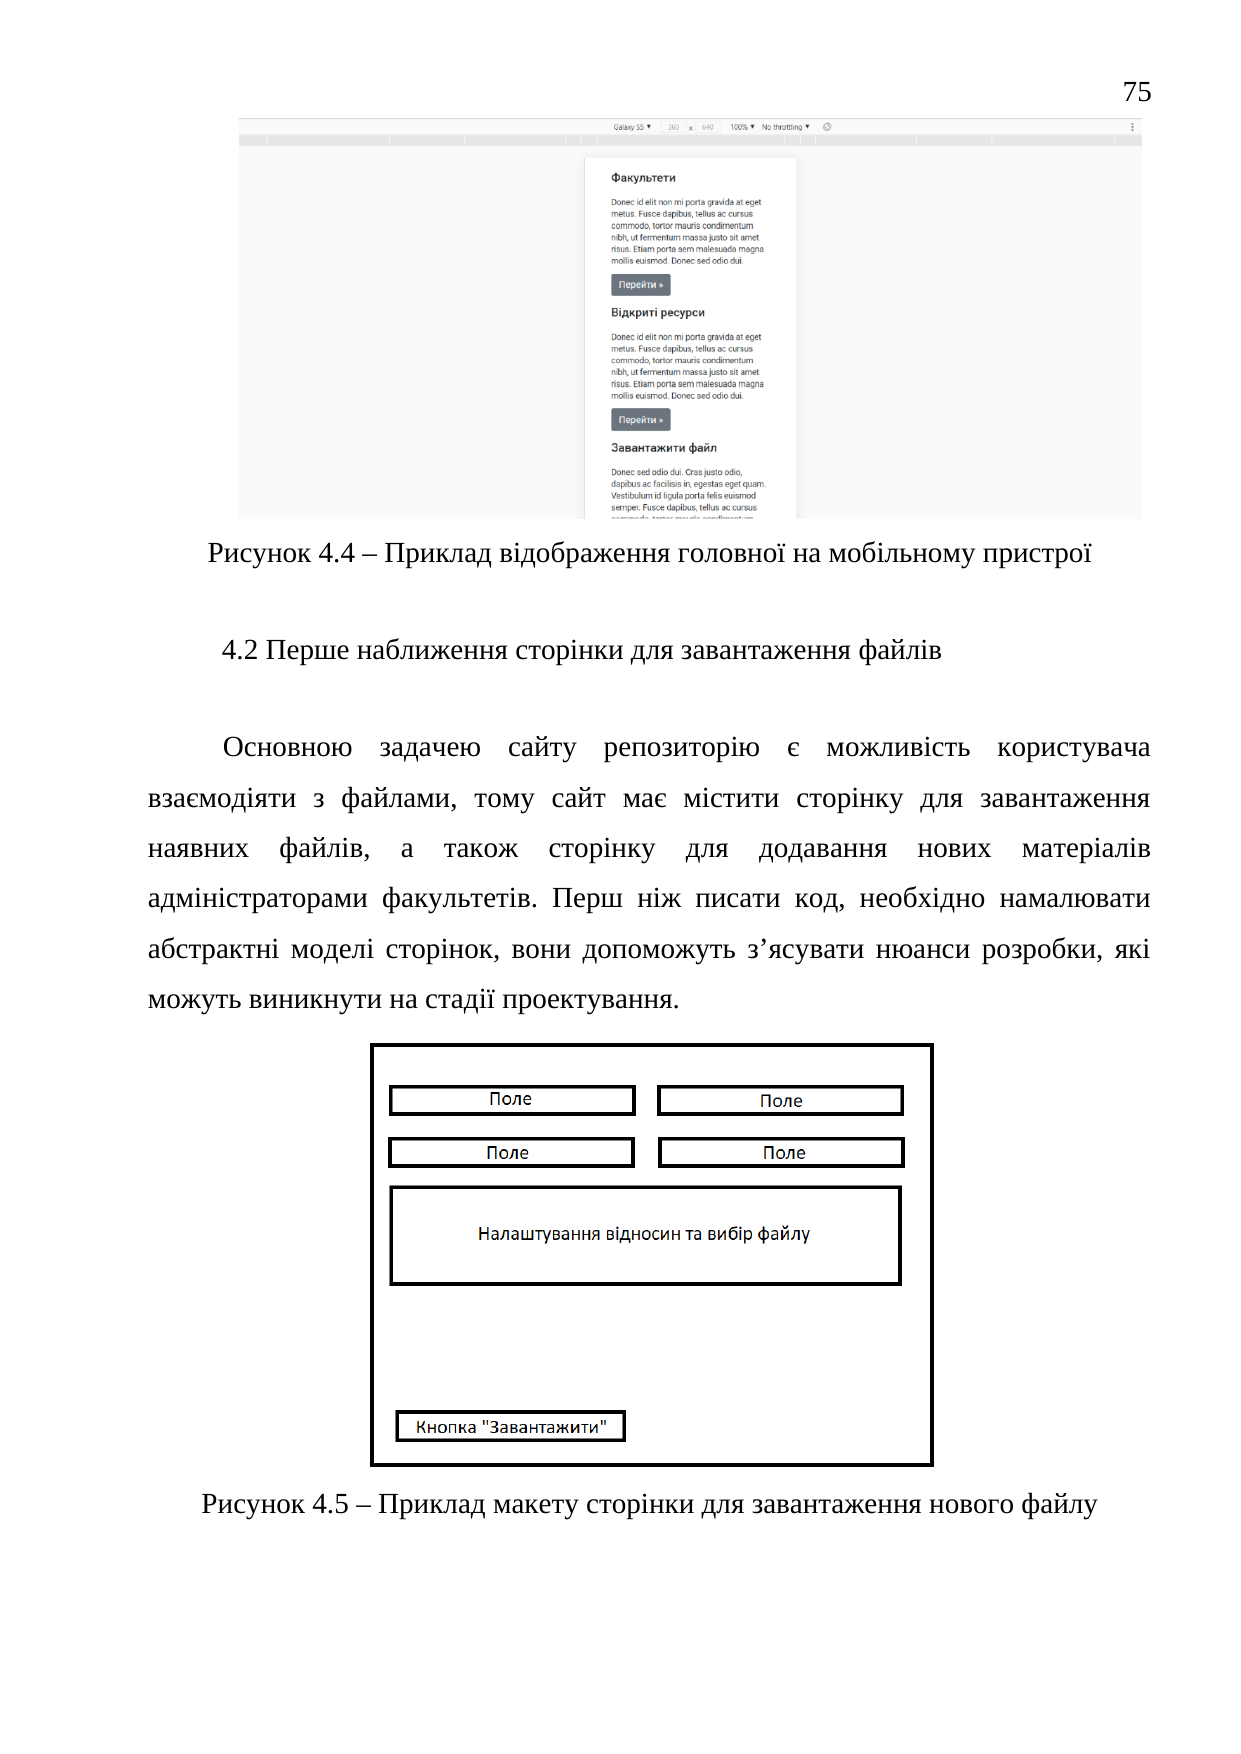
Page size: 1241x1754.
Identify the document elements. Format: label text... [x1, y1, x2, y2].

picture [358, 1031, 941, 1473]
subtitle 4.2 Перше наближення сторінки для завантаження файлів [148, 632, 1152, 666]
text Рисунок 4.5 – Приклад макету сторінки для завантаження нового файлу [148, 1487, 1152, 1520]
picture [238, 118, 1142, 519]
text Основною задачею сайту репозиторію є можливість користувача взаємодіяти з файлами, тому сайт має містити сторінку для завантаження наявних файлів, а також сторінку для додавання нових матеріалів адміністраторами факультетів. Перш ніж писати код, необхідно намалювати абстрактні моделі сторінок, вони допоможуть з’ясувати нюанси розробки, які можуть виникнути на стадії проектування. [148, 729, 1152, 1014]
